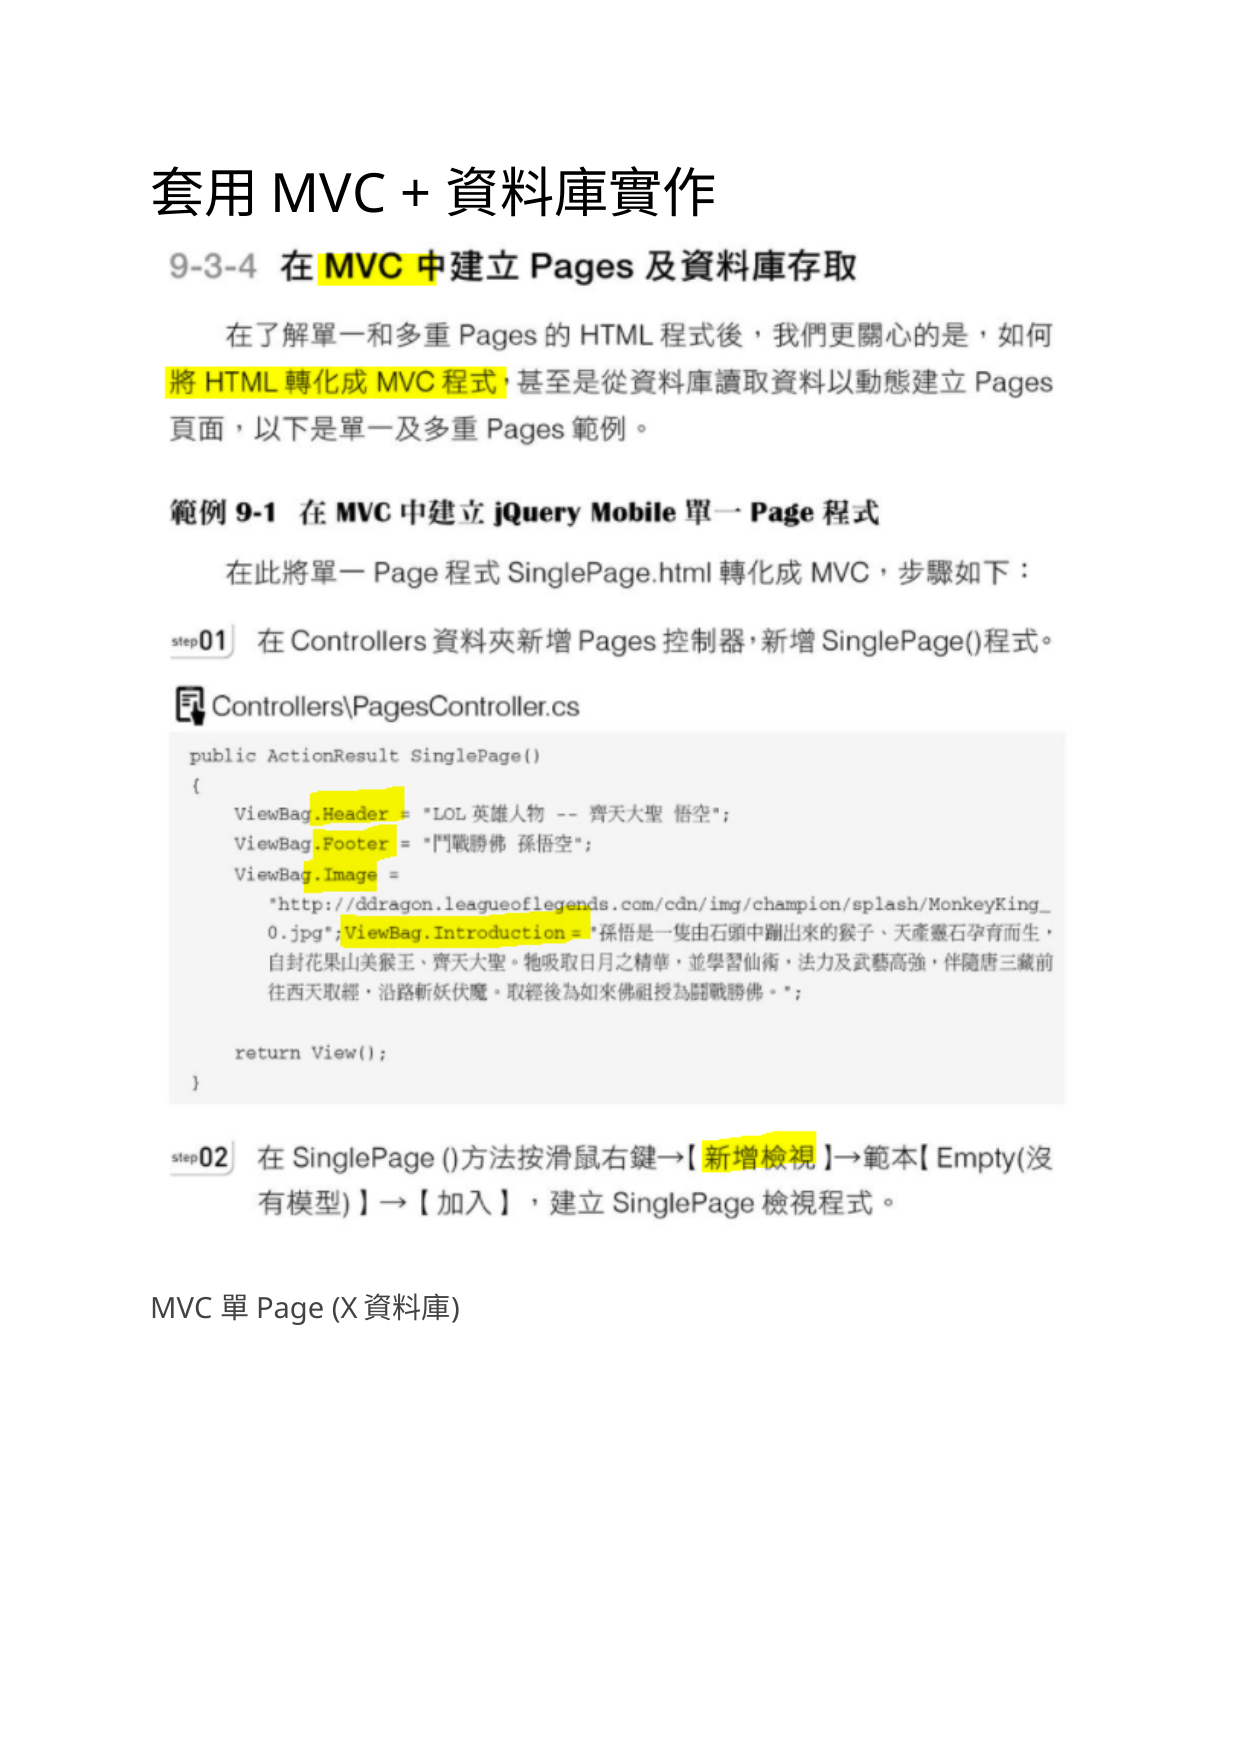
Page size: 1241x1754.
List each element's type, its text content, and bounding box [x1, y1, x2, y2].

picture [150, 228, 1091, 1252]
subtitle MVC 單 Page (X資料庫) [150, 1285, 1090, 1327]
title 套用 MVC + 資料庫實作 [150, 150, 1090, 228]
